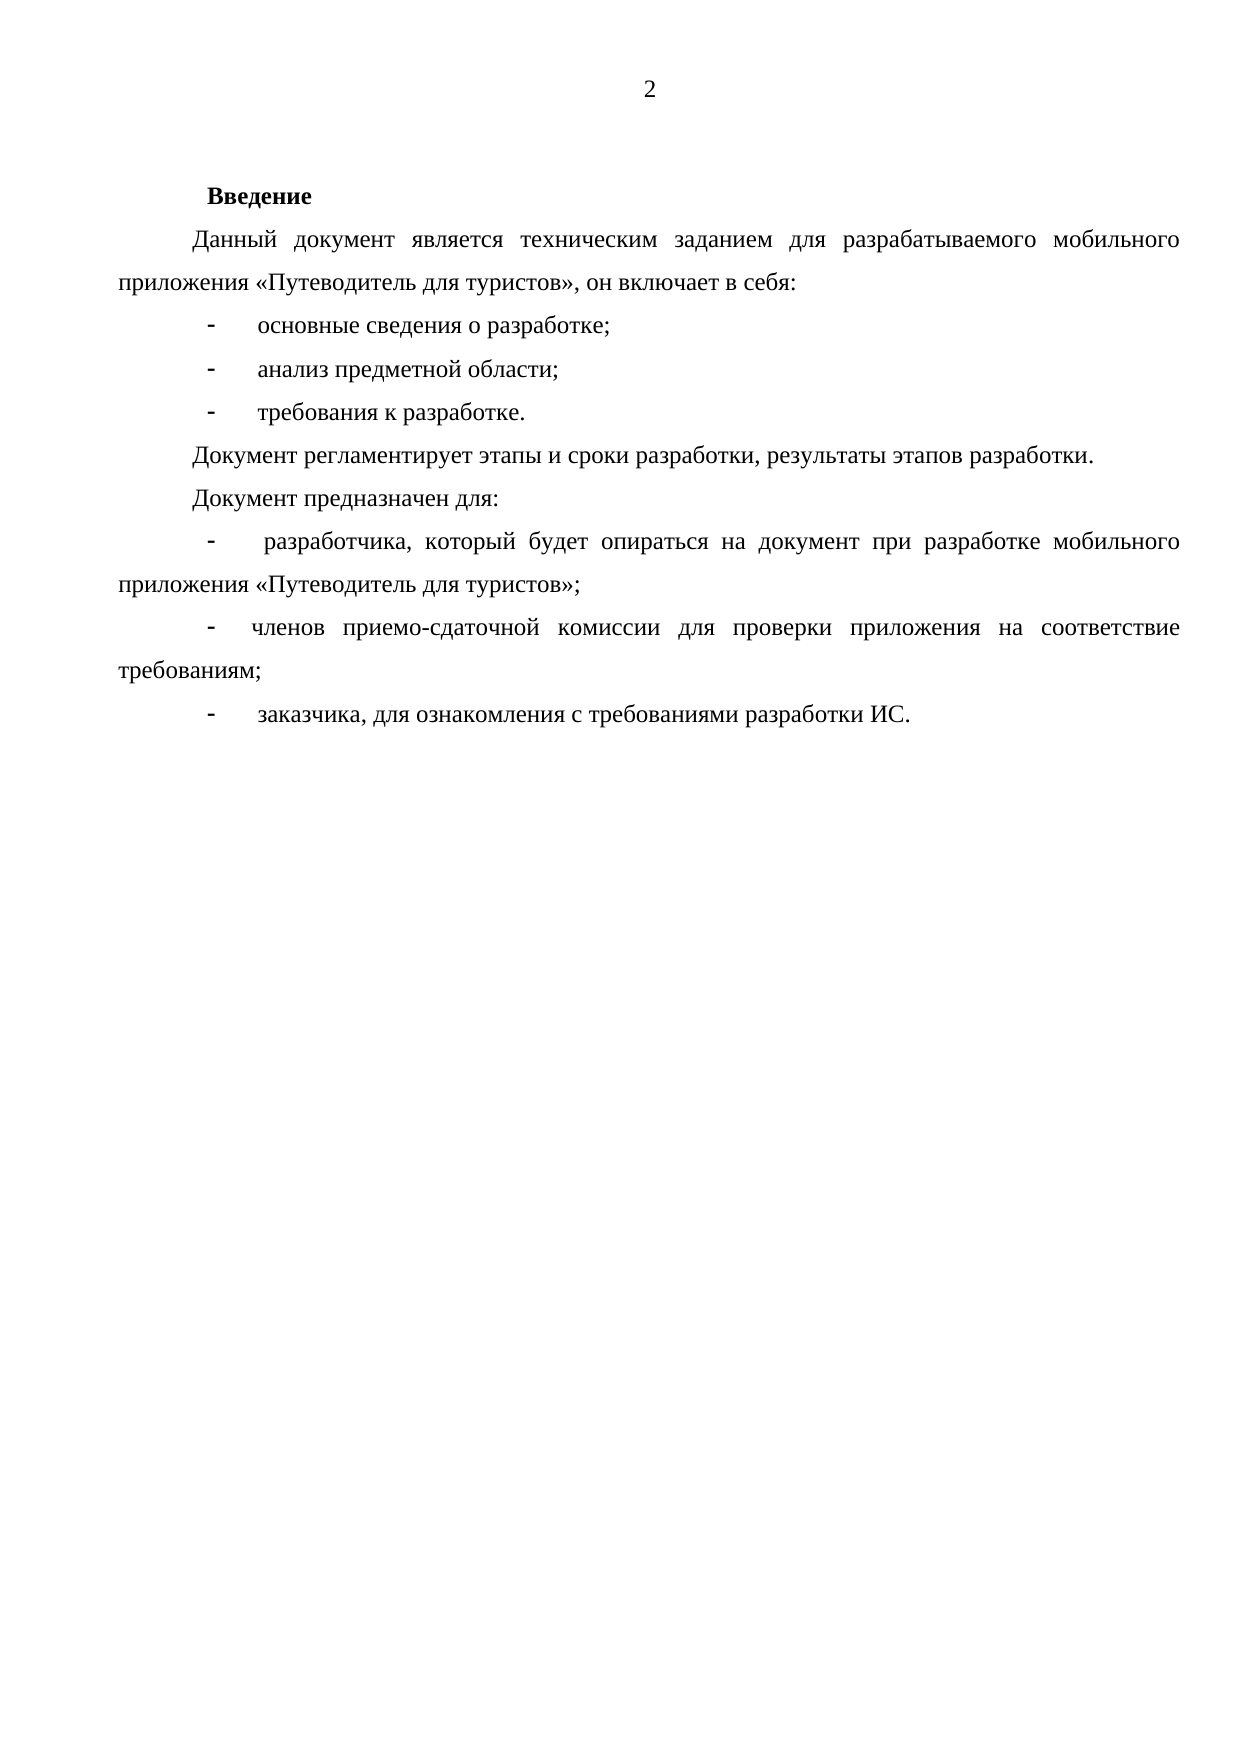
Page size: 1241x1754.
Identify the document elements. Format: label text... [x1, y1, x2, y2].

list Документ регламентирует этапы и сроки разработки, результаты этапов разработки. [118, 440, 1181, 469]
list разработчика, который будет опираться на документ при разработке мобильного приложения «Путеводитель для туристов»; [118, 526, 1181, 598]
list требования к разработке. [118, 397, 1181, 426]
list Документ предназначен для: [118, 483, 1181, 512]
list анализ предметной области; [118, 354, 1181, 382]
subtitle Введение [207, 181, 1181, 210]
list Данный документ является техническим заданием для разрабатываемого мобильного приложения «Путеводитель для туристов», он включает в себя: [118, 224, 1181, 296]
list членов приемо-сдаточной комиссии для проверки приложения на соответствие требованиям; [118, 612, 1181, 684]
list основные сведения о разработке; [118, 311, 1181, 339]
list заказчика, для ознакомления с требованиями разработки ИС. [118, 699, 1181, 727]
